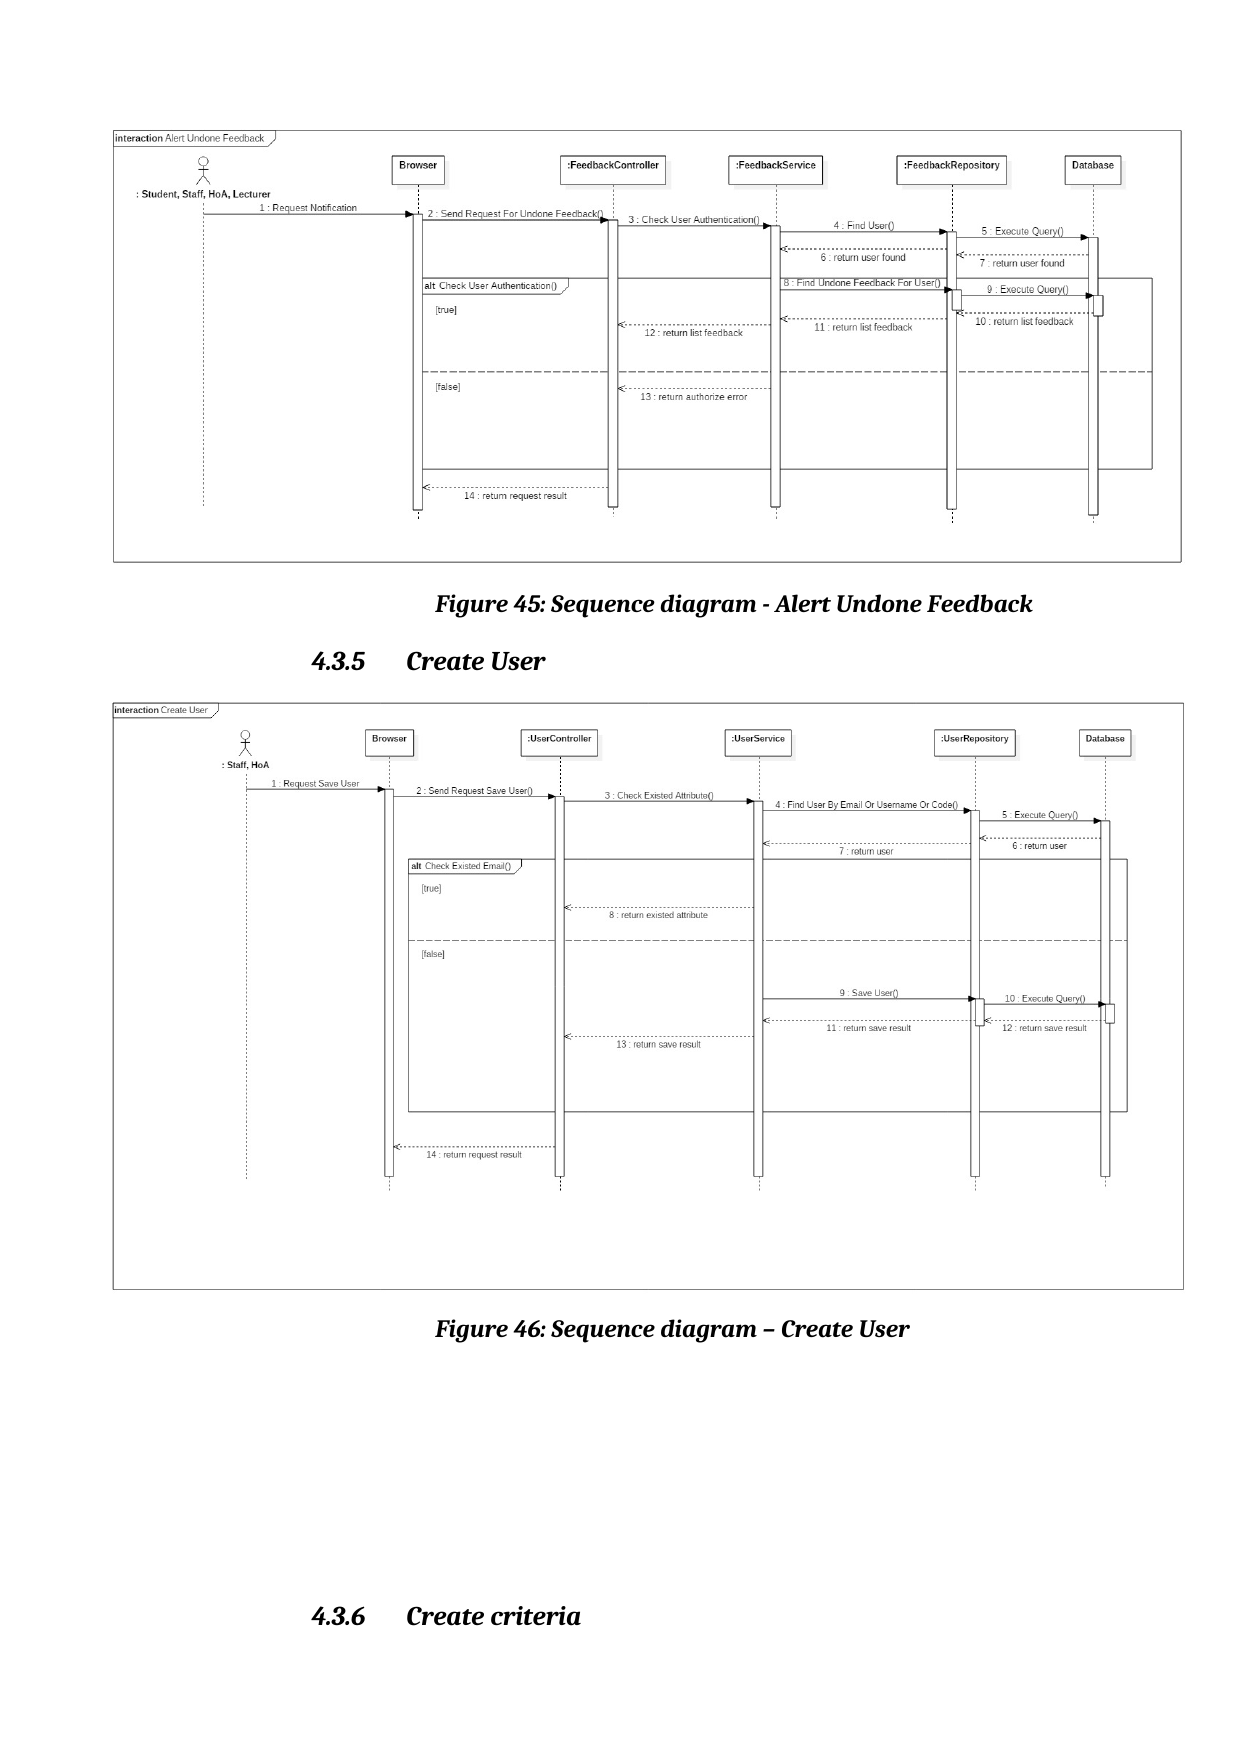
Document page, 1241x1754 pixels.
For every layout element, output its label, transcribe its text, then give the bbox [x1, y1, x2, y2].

text Figure 46: Sequence diagram – Create User [435, 1316, 1209, 1344]
list Create User [236, 648, 1209, 676]
picture [106, 123, 1210, 591]
picture [106, 696, 1210, 1316]
text Figure 45: Sequence diagram - Alert Undone Feedback [435, 591, 1209, 619]
list Create criteria [236, 1603, 1209, 1631]
